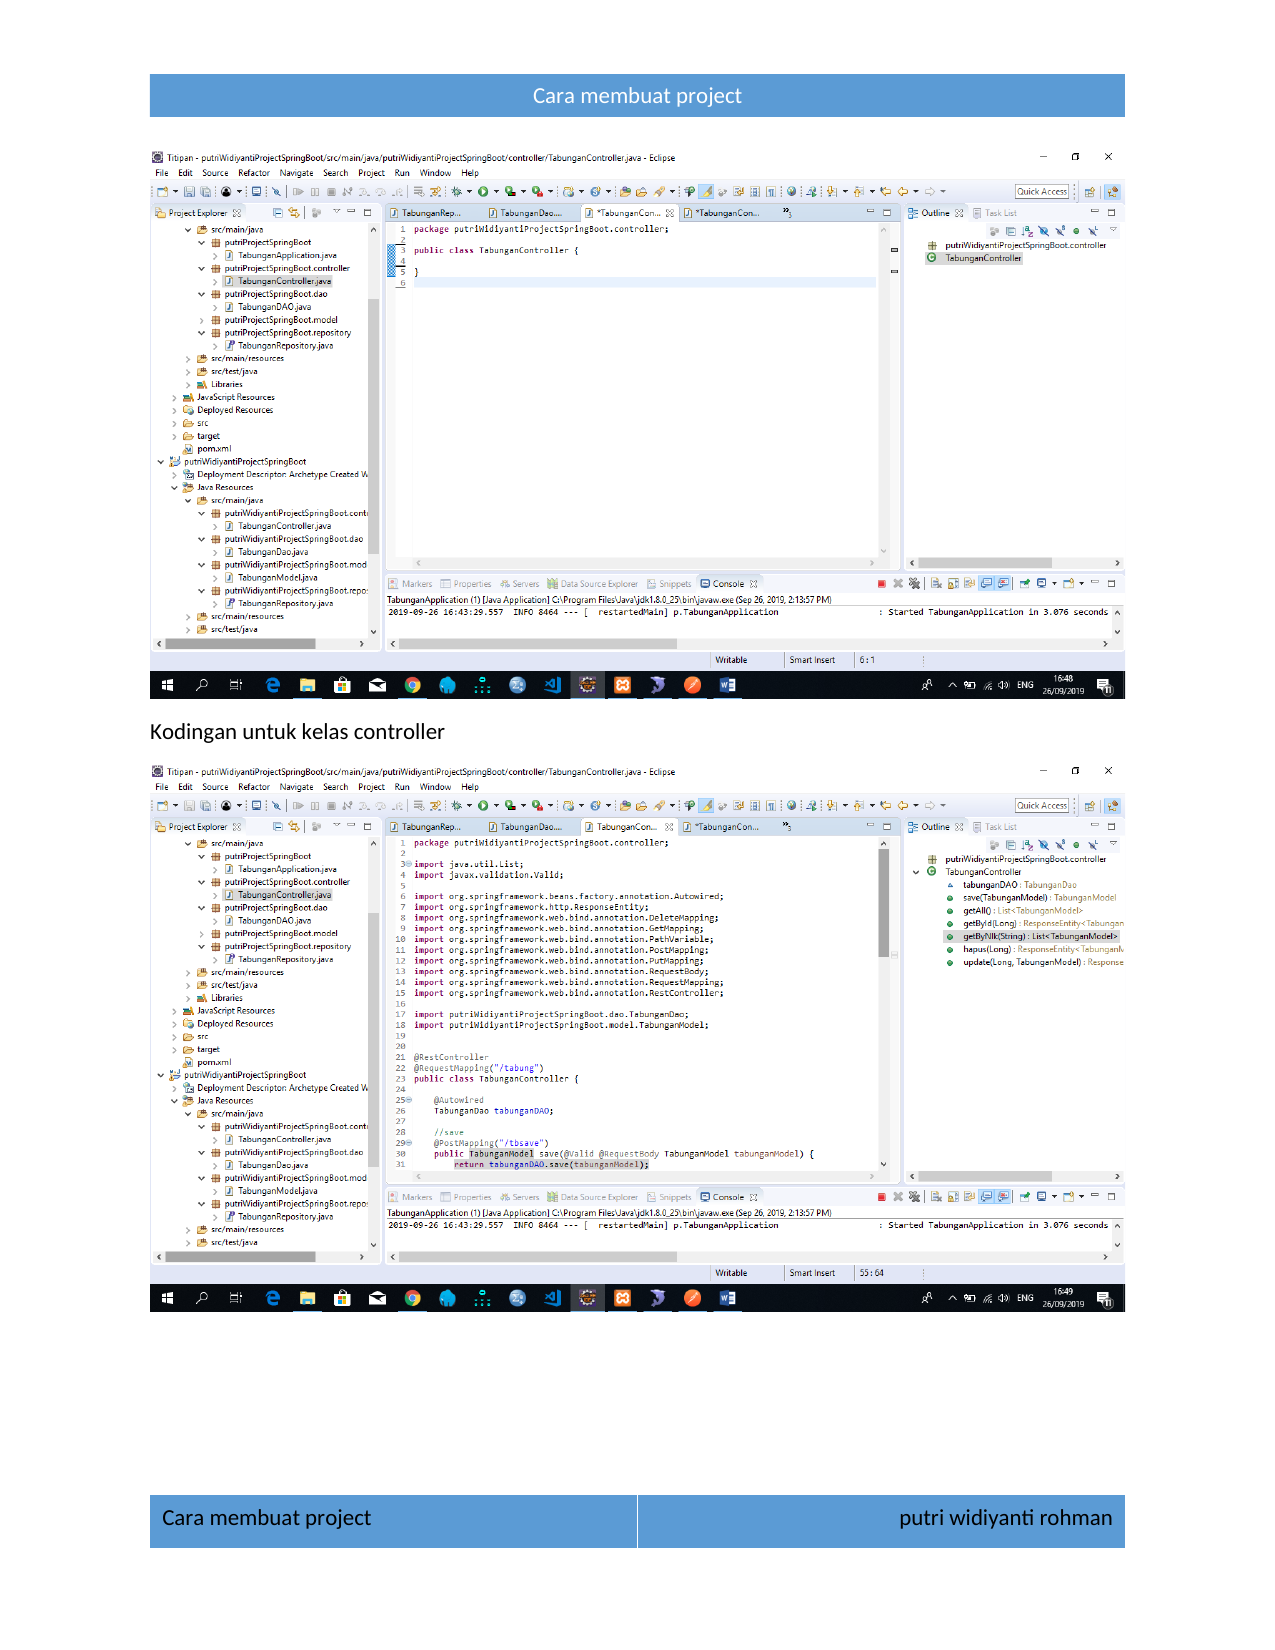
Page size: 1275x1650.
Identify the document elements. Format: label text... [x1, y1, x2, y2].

picture [150, 763, 1125, 1312]
text Kodingan untuk kelas controller [150, 717, 1125, 745]
picture [150, 150, 1125, 699]
